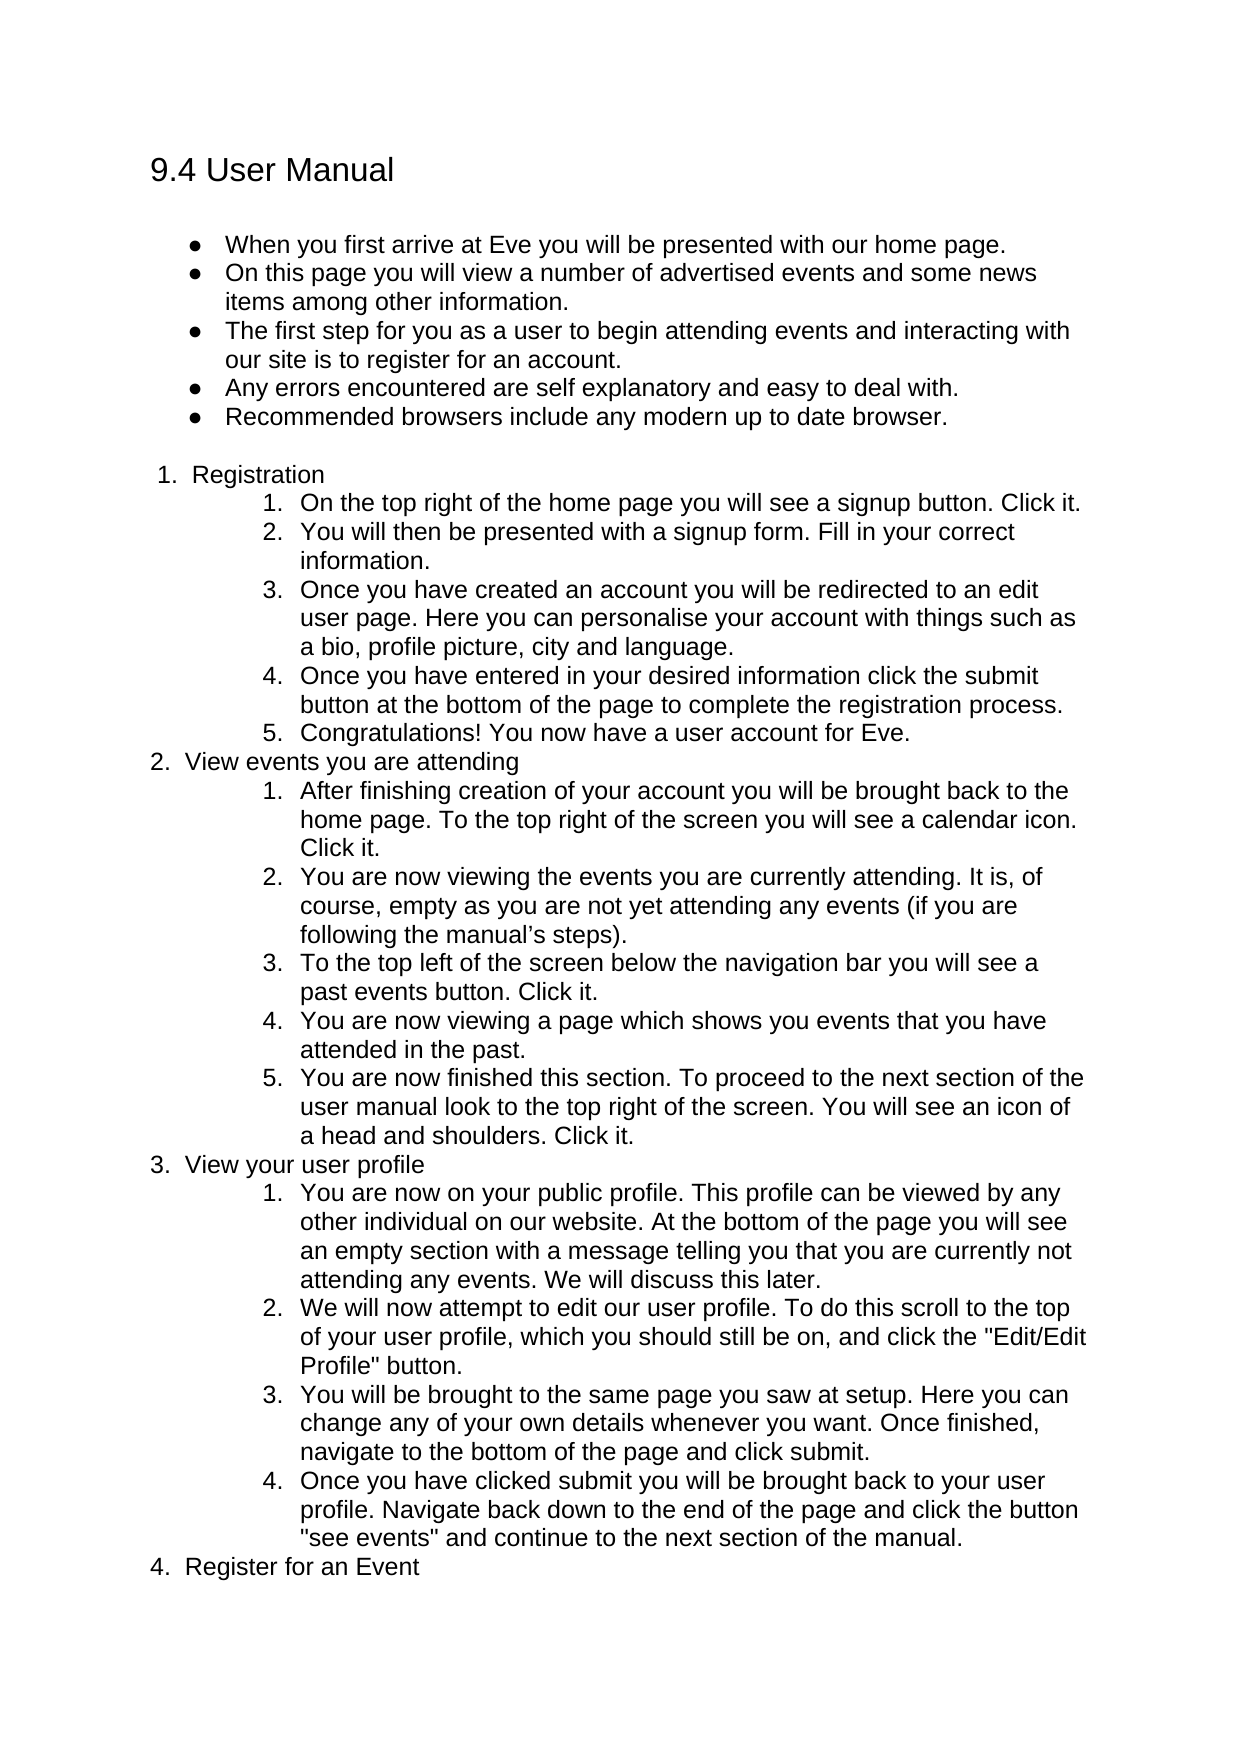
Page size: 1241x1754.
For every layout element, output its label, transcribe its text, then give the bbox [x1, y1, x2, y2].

list Once you have entered in your desired information click the submit button at the bottom of the page to complete the registration process. [262, 661, 1090, 718]
list On this page you will view a number of advertised events and some news items among other information. [187, 258, 1090, 316]
list You will be brought to the same page you saw at setup. Here you can change any of your own details whenever you want. Once finished, navigate to the bottom of the page and click submit. [262, 1380, 1090, 1466]
list To the top left of the screen below the navigation bar you will see a past events button. Click it. [262, 948, 1090, 1006]
subtitle 9.4 User Manual [150, 150, 1090, 188]
list When you first arrive at Eve you will be presented with our home page. [187, 230, 1090, 258]
list You are now viewing the events you are currently attending. It is, of course, empty as you are not yet attending any events (if you are following the manual’s steps). [262, 862, 1090, 948]
text 3. View your user profile [150, 1150, 1090, 1178]
list After finishing creation of your account you will be brought back to the home page. To the top right of the screen you will see a calendar icon. Click it. [262, 776, 1090, 862]
list Congratulations! You now have a user account for Eve. [262, 718, 1090, 747]
text 4. Register for an Event [150, 1552, 1090, 1581]
list The first step for you as a user to begin attending events and interacting with our site is to register for an account. [187, 316, 1090, 373]
text 1. Registration [150, 460, 1090, 488]
list Once you have clicked submit you will be brought back to your user profile. Navigate back down to the end of the page and click the button "see events" and continue to the next section of the manual. [262, 1466, 1090, 1552]
list On the top right of the home page you will see a signup button. Click it. [262, 488, 1090, 517]
list You are now viewing a page which shows you events that you have attended in the past. [262, 1006, 1090, 1063]
list You will then be presented with a signup form. Fill in your correct information. [262, 517, 1090, 575]
list You are now finished this section. To proceed to the next section of the user manual look to the top right of the screen. You will see an icon of a head and shoulders. Click it. [262, 1063, 1090, 1150]
list Once you have created an account you will be redirected to an edit user page. Here you can personalise your account with things such as a bio, profile picture, city and language. [262, 575, 1090, 661]
list Recommended browsers include any modern up to date browser. [187, 402, 1090, 431]
text 2. View events you are attending [150, 747, 1090, 776]
list We will now attempt to edit our user profile. To do this scroll to the top of your user profile, which you should still be on, and click the "Edit/Edit Profile" button. [262, 1293, 1090, 1380]
list You are now on your public profile. This profile can be viewed by any other individual on our website. At the bottom of the page you will see an empty section with a message telling you that you are currently not attending any events. We will discuss this later. [262, 1178, 1090, 1293]
list Any errors encountered are self explanatory and easy to deal with. [187, 373, 1090, 402]
